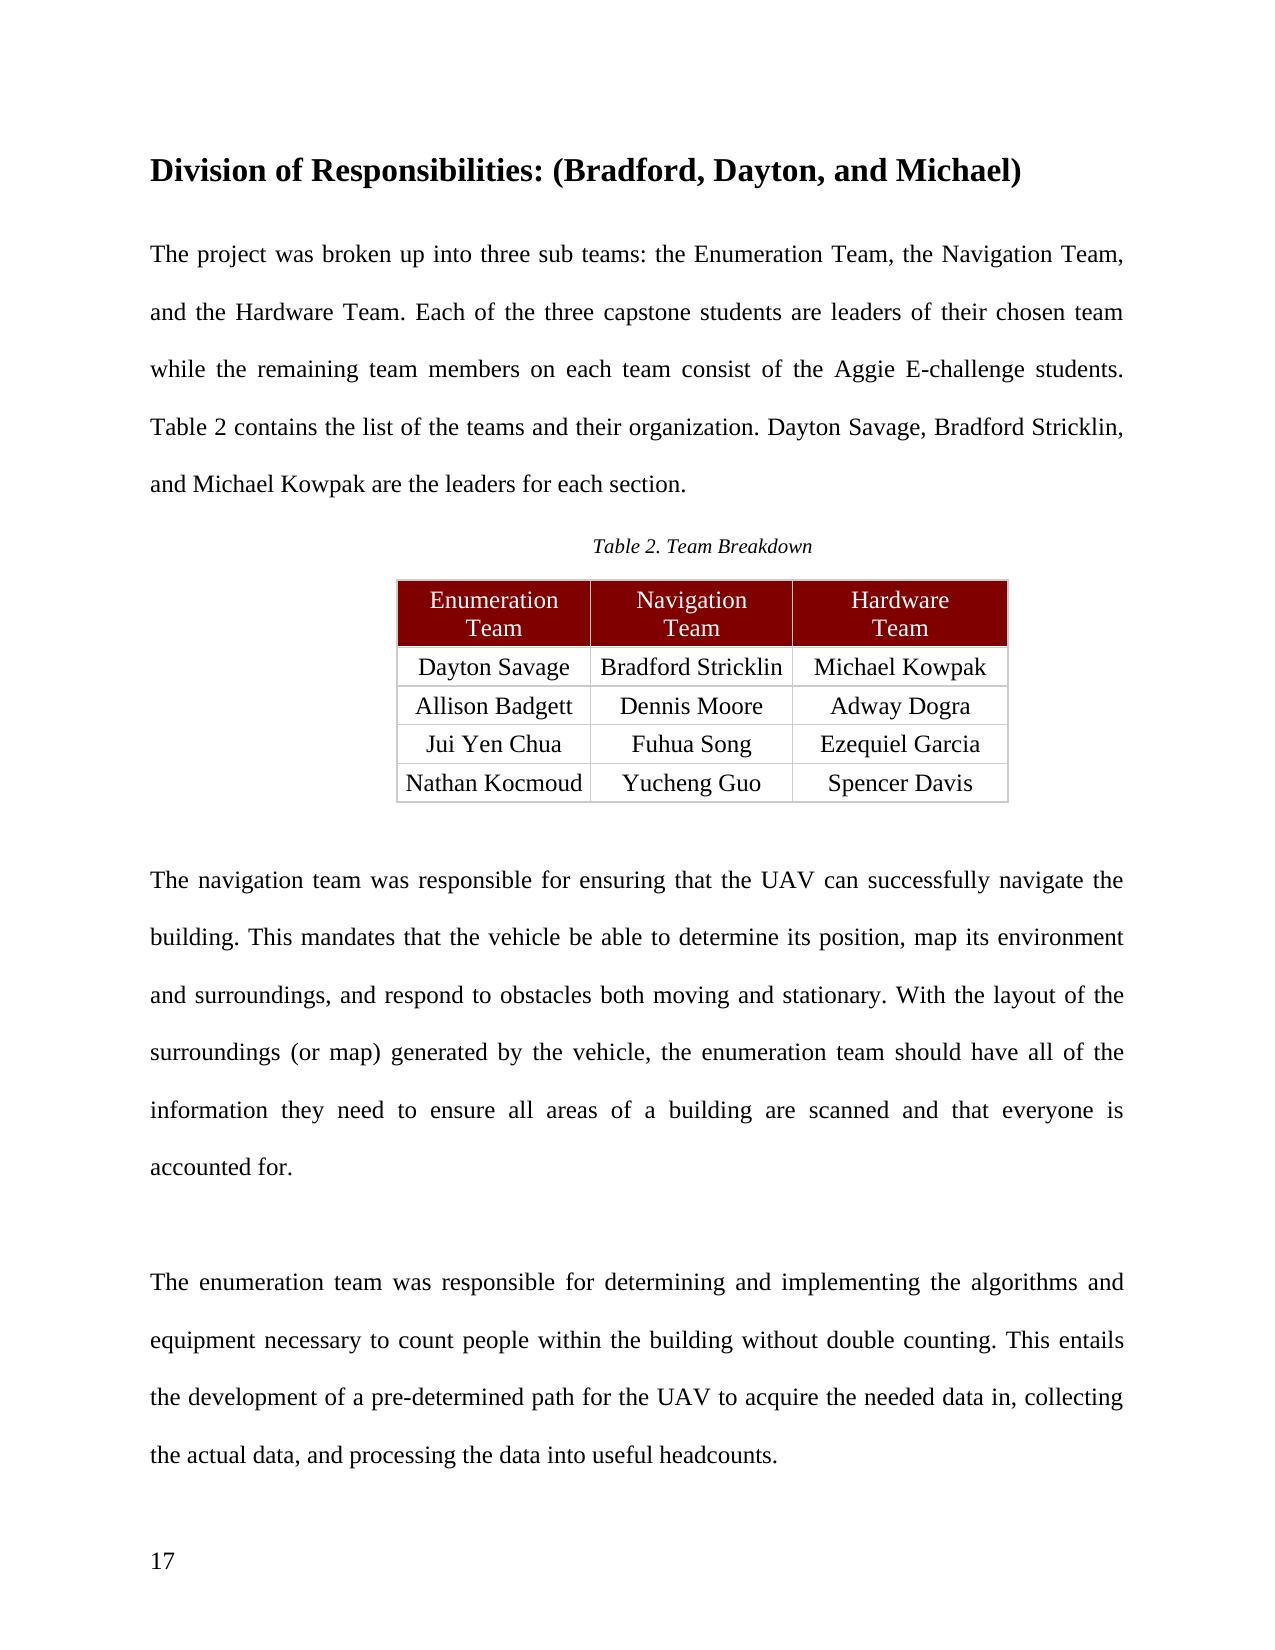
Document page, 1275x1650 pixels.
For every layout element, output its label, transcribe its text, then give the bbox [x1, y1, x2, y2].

text The enumeration team was responsible for determining and implementing the algorithms and equipment necessary to count people within the building without double counting. This entails the development of a pre-determined path for the UAV to acquire the needed data in, collecting the actual data, and processing the data into useful headcounts. [150, 1267, 1125, 1469]
text The project was broken up into three sub teams: the Enumeration Team, the Navigation Team, and the Hardware Team. Each of the three capstone students are leaders of their chosen team while the remaining team members on each team consist of the Aggie E-challenge students. Table 2 contains the list of the teams and their organization. Dayton Savage, Bradford Stricklin, and Michael Kowpak are the leaders for each section. [150, 239, 1125, 498]
text The navigation team was responsible for ensuring that the UAV can successfully navigate the building. This mandates that the vehicle be able to determine its position, map its environment and surroundings, and respond to obstacles both moving and stationary. With the layout of the surroundings (or map) generated by the vehicle, the enumeration team should have all of the information they need to ensure all areas of a building are scanned and that everyone is accounted for. [150, 865, 1125, 1181]
subtitle Division of Responsibilities: (Bradford, Dayton, and Michael) [150, 150, 1125, 188]
